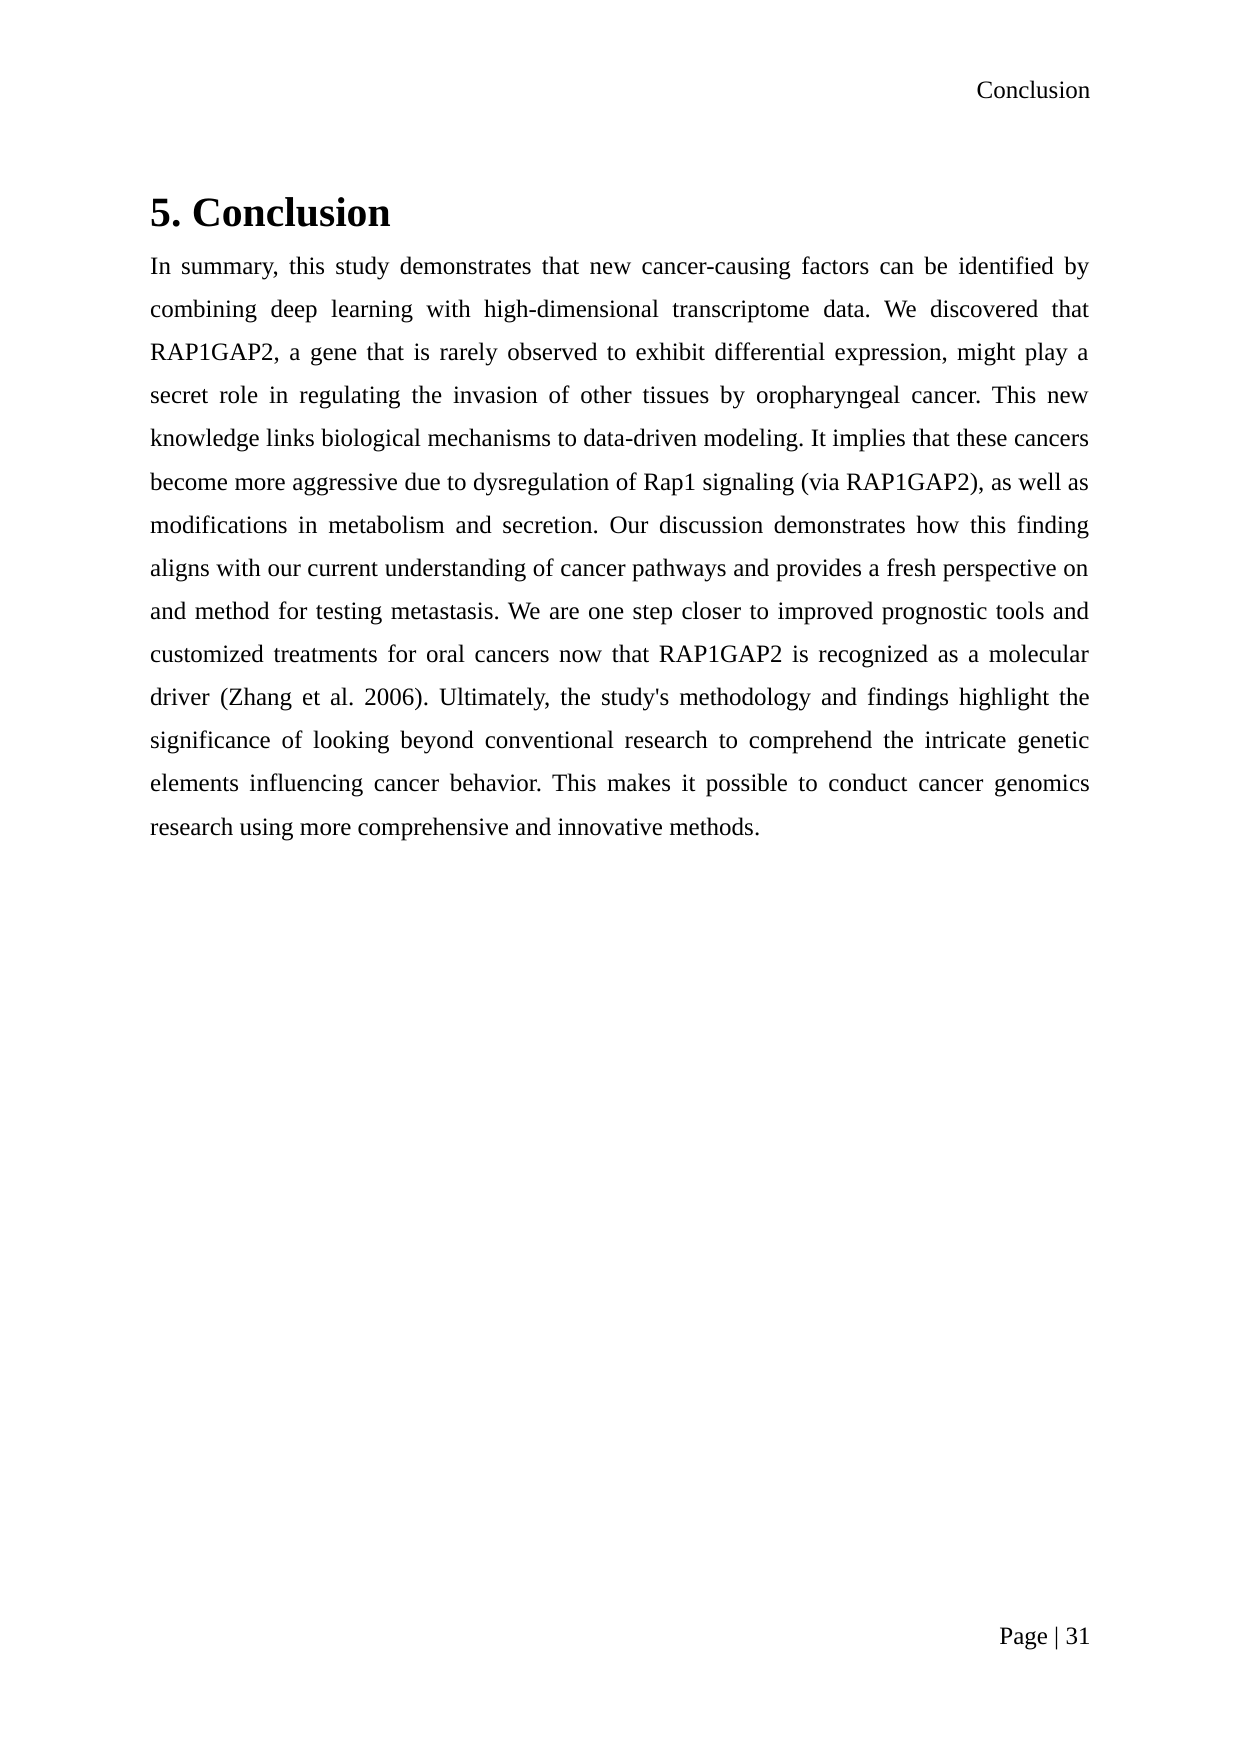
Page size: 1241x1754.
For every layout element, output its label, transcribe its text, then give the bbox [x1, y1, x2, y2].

subtitle 5. Conclusion [150, 187, 1090, 235]
text In summary, this study demonstrates that new cancer-causing factors can be identified by combining deep learning with high-dimensional transcriptome data. We discovered that RAP1GAP2, a gene that is rarely observed to exhibit differential expression, might play a secret role in regulating the invasion of other tissues by oropharyngeal cancer. This new knowledge links biological mechanisms to data-driven modeling. It implies that these cancers become more aggressive due to dysregulation of Rap1 signaling (via RAP1GAP2), as well as modifications in metabolism and secretion. Our discussion demonstrates how this finding aligns with our current understanding of cancer pathways and provides a fresh perspective on and method for testing metastasis. We are one step closer to improved prognostic tools and customized treatments for oral cancers now that RAP1GAP2 is recognized as a molecular driver . Ultimately, the study's methodology and findings highlight the significance of looking beyond conventional research to comprehend the intricate genetic elements influencing cancer behavior. This makes it possible to conduct cancer genomics research using more comprehensive and innovative methods. [150, 251, 1090, 840]
